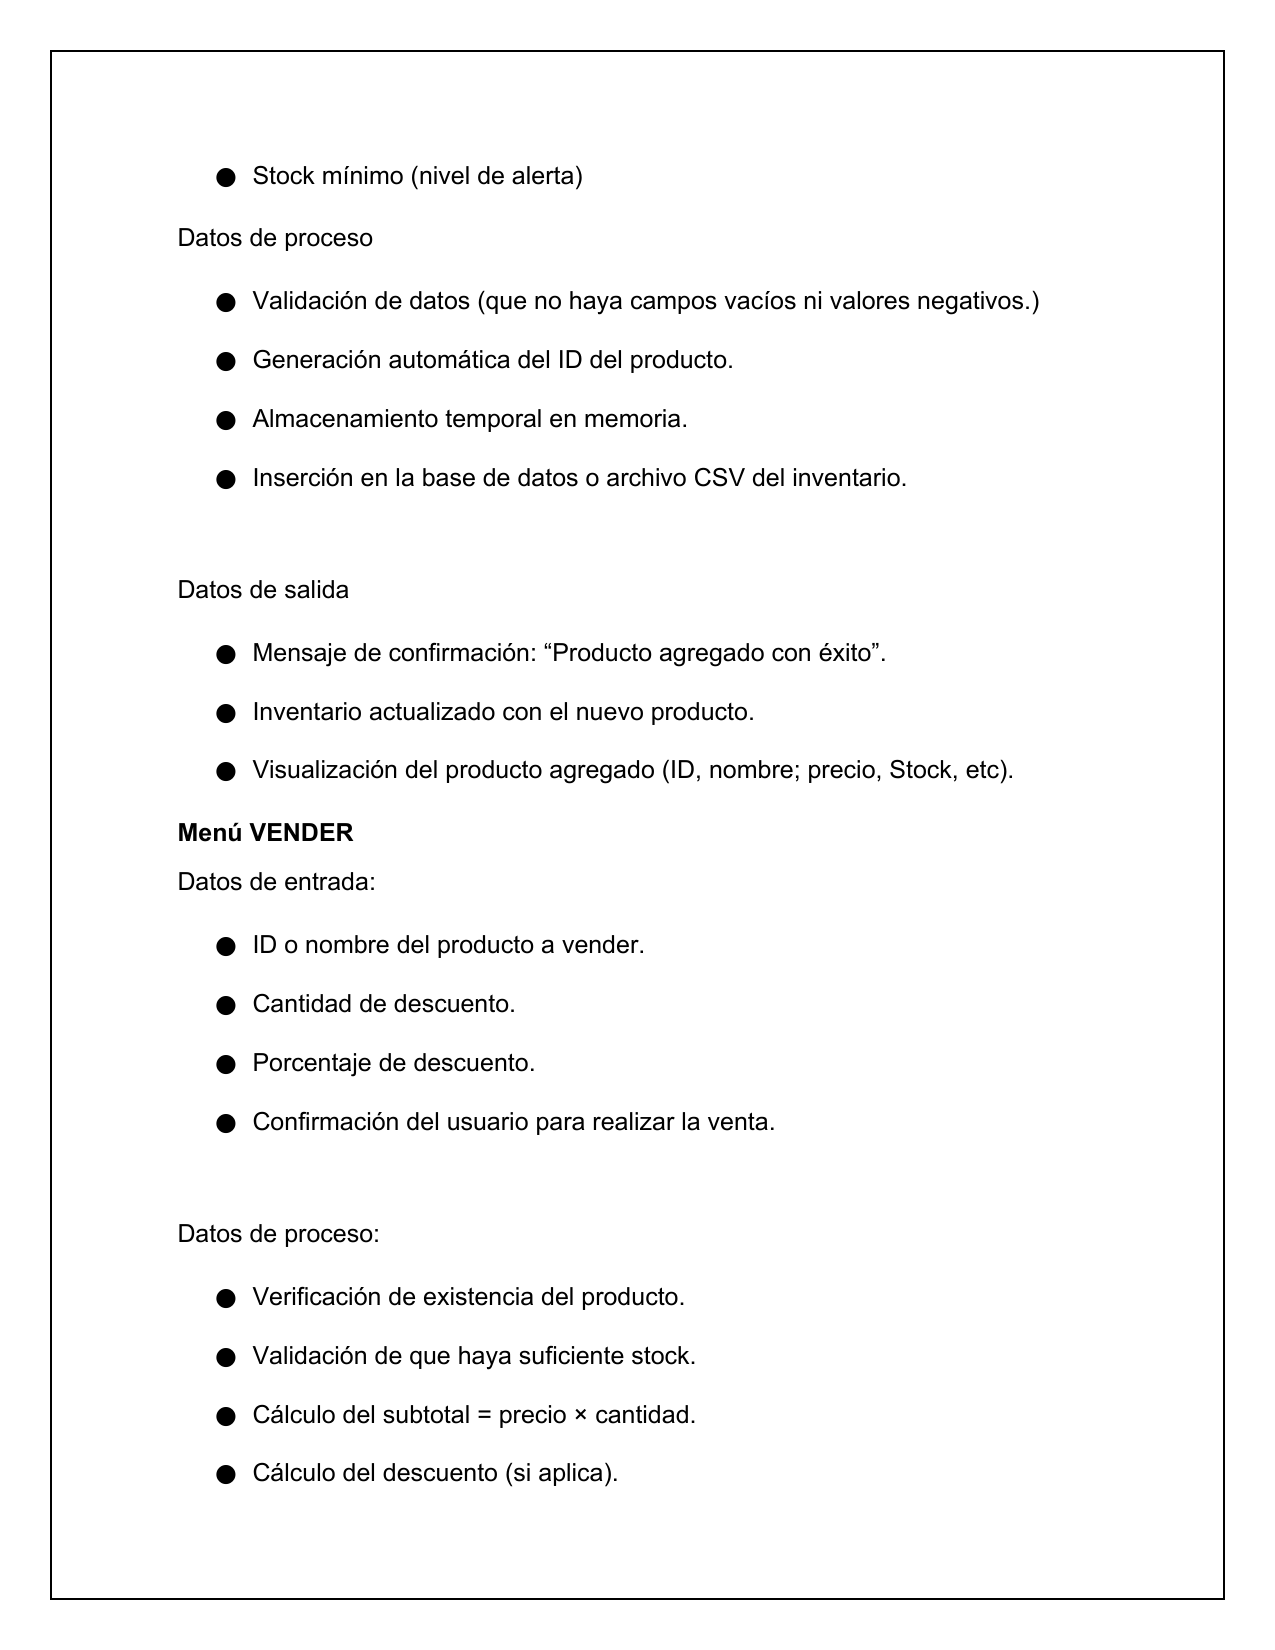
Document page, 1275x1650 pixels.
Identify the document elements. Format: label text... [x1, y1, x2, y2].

list Generación automática del ID del producto. [215, 332, 1098, 383]
list Inserción en la base de datos o archivo CSV del inventario. [215, 449, 1098, 501]
text Datos de salida [177, 574, 1098, 603]
list Cálculo del descuento (si aplica). [215, 1445, 1098, 1496]
list Cálculo del subtotal = precio × cantidad. [215, 1386, 1098, 1437]
list Confirmación del usuario para realizar la venta. [215, 1093, 1098, 1145]
list Almacenamiento temporal en memoria. [215, 391, 1098, 442]
list Validación de que haya suficiente stock. [215, 1327, 1098, 1378]
list Visualización del producto agregado (ID, nombre; precio, Stock, etc). [215, 742, 1098, 793]
list ID o nombre del producto a vender. [215, 917, 1098, 968]
list Porcentaje de descuento. [215, 1034, 1098, 1086]
list Stock mínimo (nivel de alerta) [215, 148, 1098, 199]
list Inventario actualizado con el nuevo producto. [215, 683, 1098, 734]
text Datos de entrada: [177, 867, 1098, 896]
text Menú VENDER [177, 817, 1098, 846]
text Datos de proceso [177, 223, 1098, 252]
list Mensaje de confirmación: “Producto agregado con éxito”. [215, 624, 1098, 676]
list Validación de datos (que no haya campos vacíos ni valores negativos.) [215, 273, 1098, 324]
list Cantidad de descuento. [215, 976, 1098, 1027]
text Datos de proceso: [177, 1219, 1098, 1247]
list Verificación de existencia del producto. [215, 1268, 1098, 1319]
